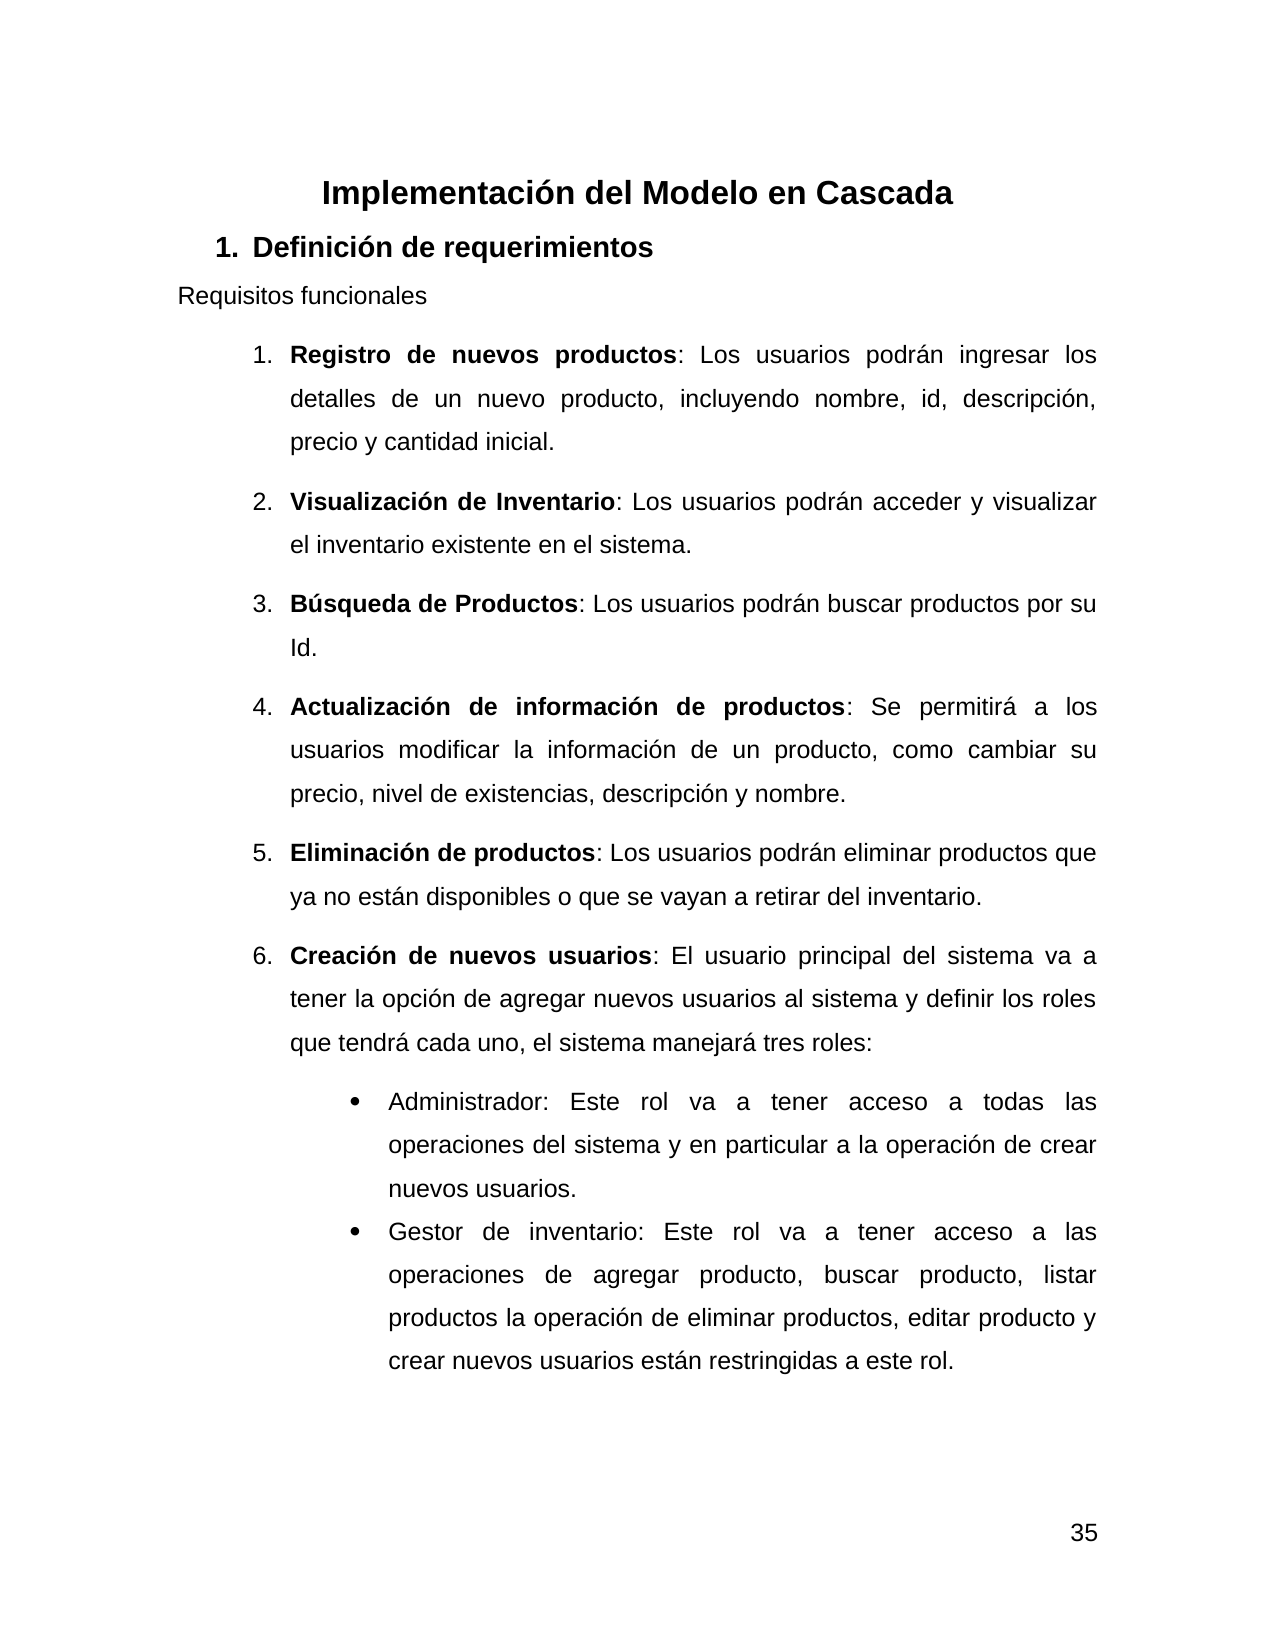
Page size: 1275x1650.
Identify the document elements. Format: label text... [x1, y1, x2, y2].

list Eliminación de productos: Los usuarios podrán eliminar productos que ya no están disponibles o que se vayan a retirar del inventario. [252, 838, 1098, 910]
list Visualización de Inventario: Los usuarios podrán acceder y visualizar el inventario existente en el sistema. [252, 486, 1098, 558]
text Implementación del Modelo en Cascada [177, 173, 1098, 211]
list Búsqueda de Productos: Los usuarios podrán buscar productos por su Id. [252, 589, 1098, 661]
list Definición de requerimientos [215, 230, 1098, 264]
list Actualización de información de productos: Se permitirá a los usuarios modificar la información de un producto, como cambiar su precio, nivel de existencias, descripción y nombre. [252, 692, 1098, 807]
list Registro de nuevos productos: Los usuarios podrán ingresar los detalles de un nuevo producto, incluyendo nombre, id, descripción, precio y cantidad inicial. [252, 340, 1098, 455]
list Administrador: Este rol va a tener acceso a todas las operaciones del sistema y en particular a la operación de crear nuevos usuarios. [351, 1087, 1098, 1202]
list Gestor de inventario: Este rol va a tener acceso a las operaciones de agregar producto, buscar producto, listar productos la operación de eliminar productos, editar producto y crear nuevos usuarios están restringidas a este rol. [351, 1217, 1098, 1375]
list Creación de nuevos usuarios: El usuario principal del sistema va a tener la opción de agregar nuevos usuarios al sistema y definir los roles que tendrá cada uno, el sistema manejará tres roles: [252, 941, 1098, 1056]
text Requisitos funcionales [177, 281, 1098, 309]
